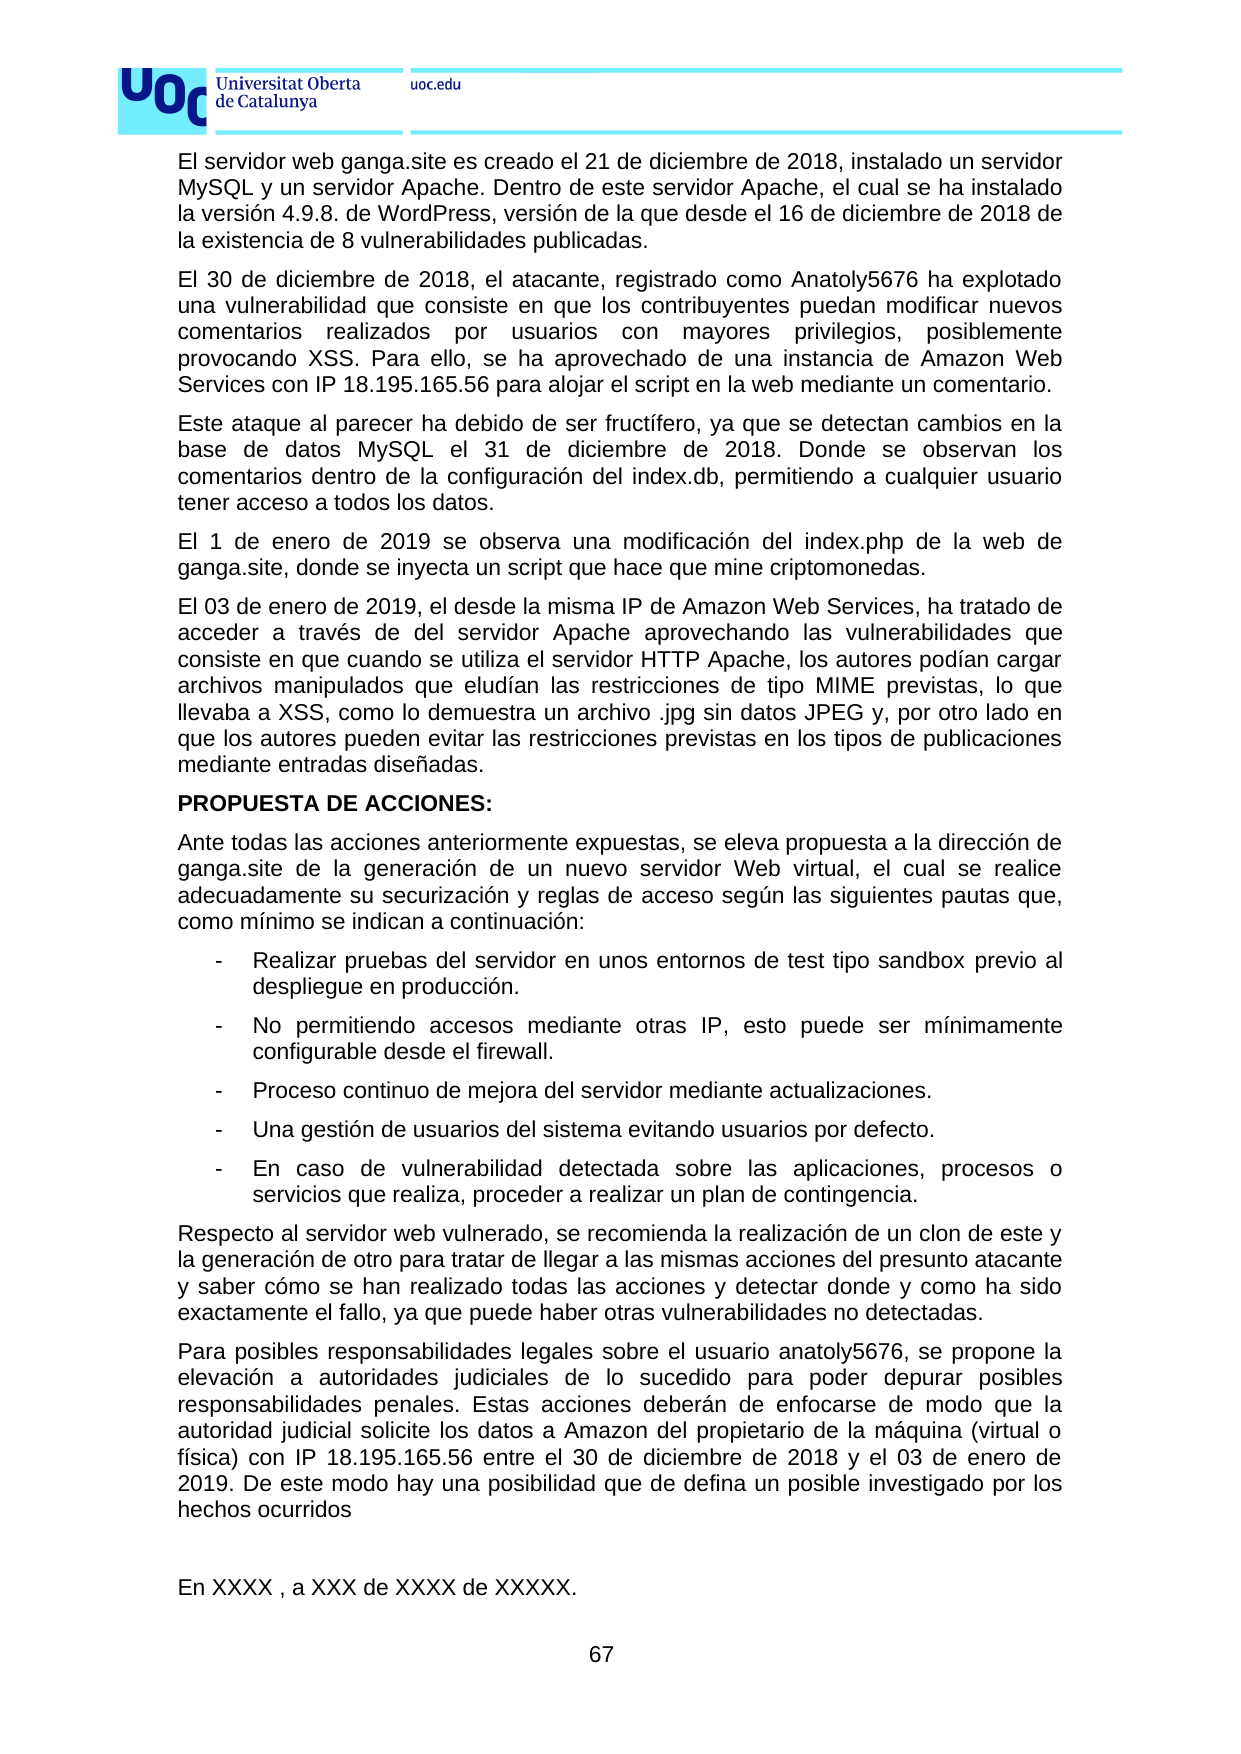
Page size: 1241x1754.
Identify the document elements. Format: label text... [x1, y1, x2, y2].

text Para posibles responsabilidades legales sobre el usuario anatoly5676, se propone la elevación a autoridades judiciales de lo sucedido para poder depurar posibles responsabilidades penales. Estas acciones deberán de enfocarse de modo que la autoridad judicial solicite los datos a Amazon del propietario de la máquina (virtual o física) con IP 18.195.165.56 entre el 30 de diciembre de 2018 y el 03 de enero de 2019. De este modo hay una posibilidad que de defina un posible investigado por los hechos ocurridos [177, 1338, 1063, 1522]
list Una gestión de usuarios del sistema evitando usuarios por defecto. [215, 1116, 1063, 1142]
list Realizar pruebas del servidor en unos entornos de test tipo sandbox previo al despliegue en producción. [215, 947, 1063, 999]
text Respecto al servidor web vulnerado, se recomienda la realización de un clon de este y la generación de otro para tratar de llegar a las mismas acciones del presunto atacante y saber cómo se han realizado todas las acciones y detectar donde y como ha sido exactamente el fallo, ya que puede haber otras vulnerabilidades no detectadas. [177, 1220, 1063, 1326]
text Este ataque al parecer ha debido de ser fructífero, ya que se detectan cambios en la base de datos MySQL el 31 de diciembre de 2018. Donde se observan los comentarios dentro de la configuración del index.db, permitiendo a cualquier usuario tener acceso a todos los datos. [177, 410, 1063, 515]
text El 30 de diciembre de 2018, el atacante, registrado como Anatoly5676 ha explotado una vulnerabilidad que consiste en que los contribuyentes puedan modificar nuevos comentarios realizados por usuarios con mayores privilegios, posiblemente provocando XSS. Para ello, se ha aprovechado de una instancia de Amazon Web Services con IP 18.195.165.56 para alojar el script en la web mediante un comentario. [177, 266, 1063, 397]
list Proceso continuo de mejora del servidor mediante actualizaciones. [215, 1077, 1063, 1103]
list En caso de vulnerabilidad detectada sobre las aplicaciones, procesos o servicios que realiza, proceder a realizar un plan de contingencia. [215, 1155, 1063, 1208]
text El 03 de enero de 2019, el desde la misma IP de Amazon Web Services, ha tratado de acceder a través de del servidor Apache aprovechando las vulnerabilidades que consiste en que cuando se utiliza el servidor HTTP Apache, los autores podían cargar archivos manipulados que eludían las restricciones de tipo MIME previstas, lo que llevaba a XSS, como lo demuestra un archivo .jpg sin datos JPEG y, por otro lado en que los autores pueden evitar las restricciones previstas en los tipos de publicaciones mediante entradas diseñadas. [177, 593, 1063, 777]
text PROPUESTA DE ACCIONES: [177, 790, 1063, 816]
text El 1 de enero de 2019 se observa una modificación del index.php de la web de ganga.site, donde se inyecta un script que hace que mine criptomonedas. [177, 528, 1063, 581]
text Ante todas las acciones anteriormente expuestas, se eleva propuesta a la dirección de ganga.site de la generación de un nuevo servidor Web virtual, el cual se realice adecuadamente su securización y reglas de acceso según las siguientes pautas que, como mínimo se indican a continuación: [177, 829, 1063, 934]
picture [117, 68, 1123, 138]
list No permitiendo accesos mediante otras IP, esto puede ser mínimamente configurable desde el firewall. [215, 1012, 1063, 1065]
text En XXXX , a XXX de XXXX de XXXXX. [177, 1574, 1063, 1600]
text El servidor web ganga.site es creado el 21 de diciembre de 2018, instalado un servidor MySQL y un servidor Apache. Dentro de este servidor Apache, el cual se ha instalado la versión 4.9.8. de WordPress, versión de la que desde el 16 de diciembre de 2018 de la existencia de 8 vulnerabilidades publicadas. [177, 148, 1063, 253]
